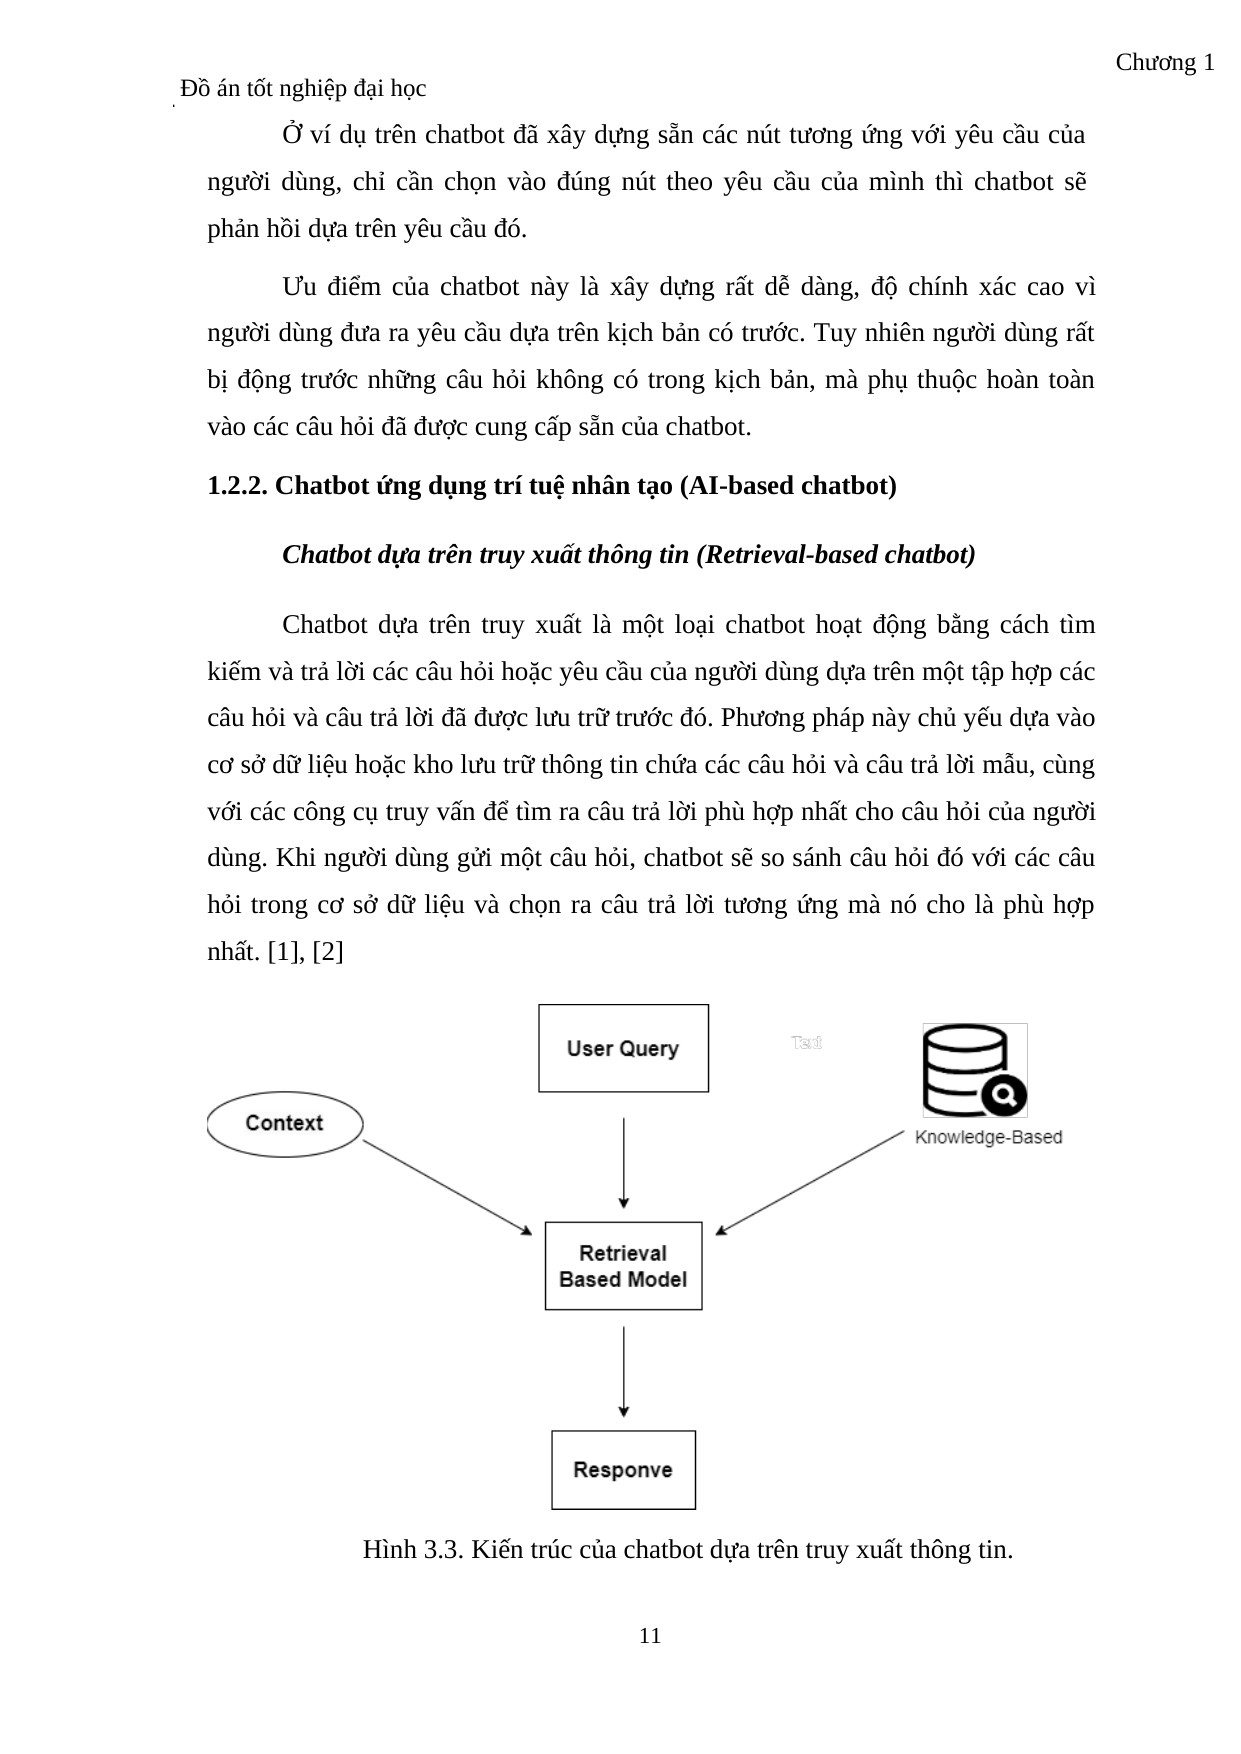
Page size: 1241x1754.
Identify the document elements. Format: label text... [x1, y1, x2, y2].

picture [207, 1004, 1081, 1510]
text Chatbot dựa trên truy xuất là một loại chatbot hoạt động bằng cách tìm kiếm và trả lời các câu hỏi hoặc yêu cầu của người dùng dựa trên một tập hợp các câu hỏi và câu trả lời đã được lưu trữ trước đó. Phương pháp này chủ yếu dựa vào cơ sở dữ liệu hoặc kho lưu trữ thông tin chứa các câu hỏi và câu trả lời mẫu, cùng với các công cụ truy vấn để tìm ra câu trả lời phù hợp nhất cho câu hỏi của người dùng. Khi người dùng gửi một câu hỏi, chatbot sẽ so sánh câu hỏi đó với các câu hỏi trong cơ sở dữ liệu và chọn ra câu trả lời tương ứng mà nó cho là phù hợp nhất. , [207, 608, 1097, 966]
text Ưu điểm của chatbot này là xây dựng rất dễ dàng, độ chính xác cao vì người dùng đưa ra yêu cầu dựa trên kịch bản có trước. Tuy nhiên người dùng rất bị động trước những câu hỏi không có trong kịch bản, mà phụ thuộc hoàn toàn vào các câu hỏi đã được cung cấp sẵn của chatbot. [207, 270, 1097, 441]
text Chatbot dựa trên truy xuất thông tin (Retrieval-based chatbot) [207, 538, 1097, 569]
text Ở ví dụ trên chatbot đã xây dựng sẵn các nút tương ứng với yêu cầu của người dùng, chỉ cần chọn vào đúng nút theo yêu cầu của mình thì chatbot sẽ phản hồi dựa trên yêu cầu đó. [207, 118, 1088, 243]
subtitle 1.2.2. Chatbot ứng dụng trí tuệ nhân tạo (AI-based chatbot) [207, 469, 1097, 500]
